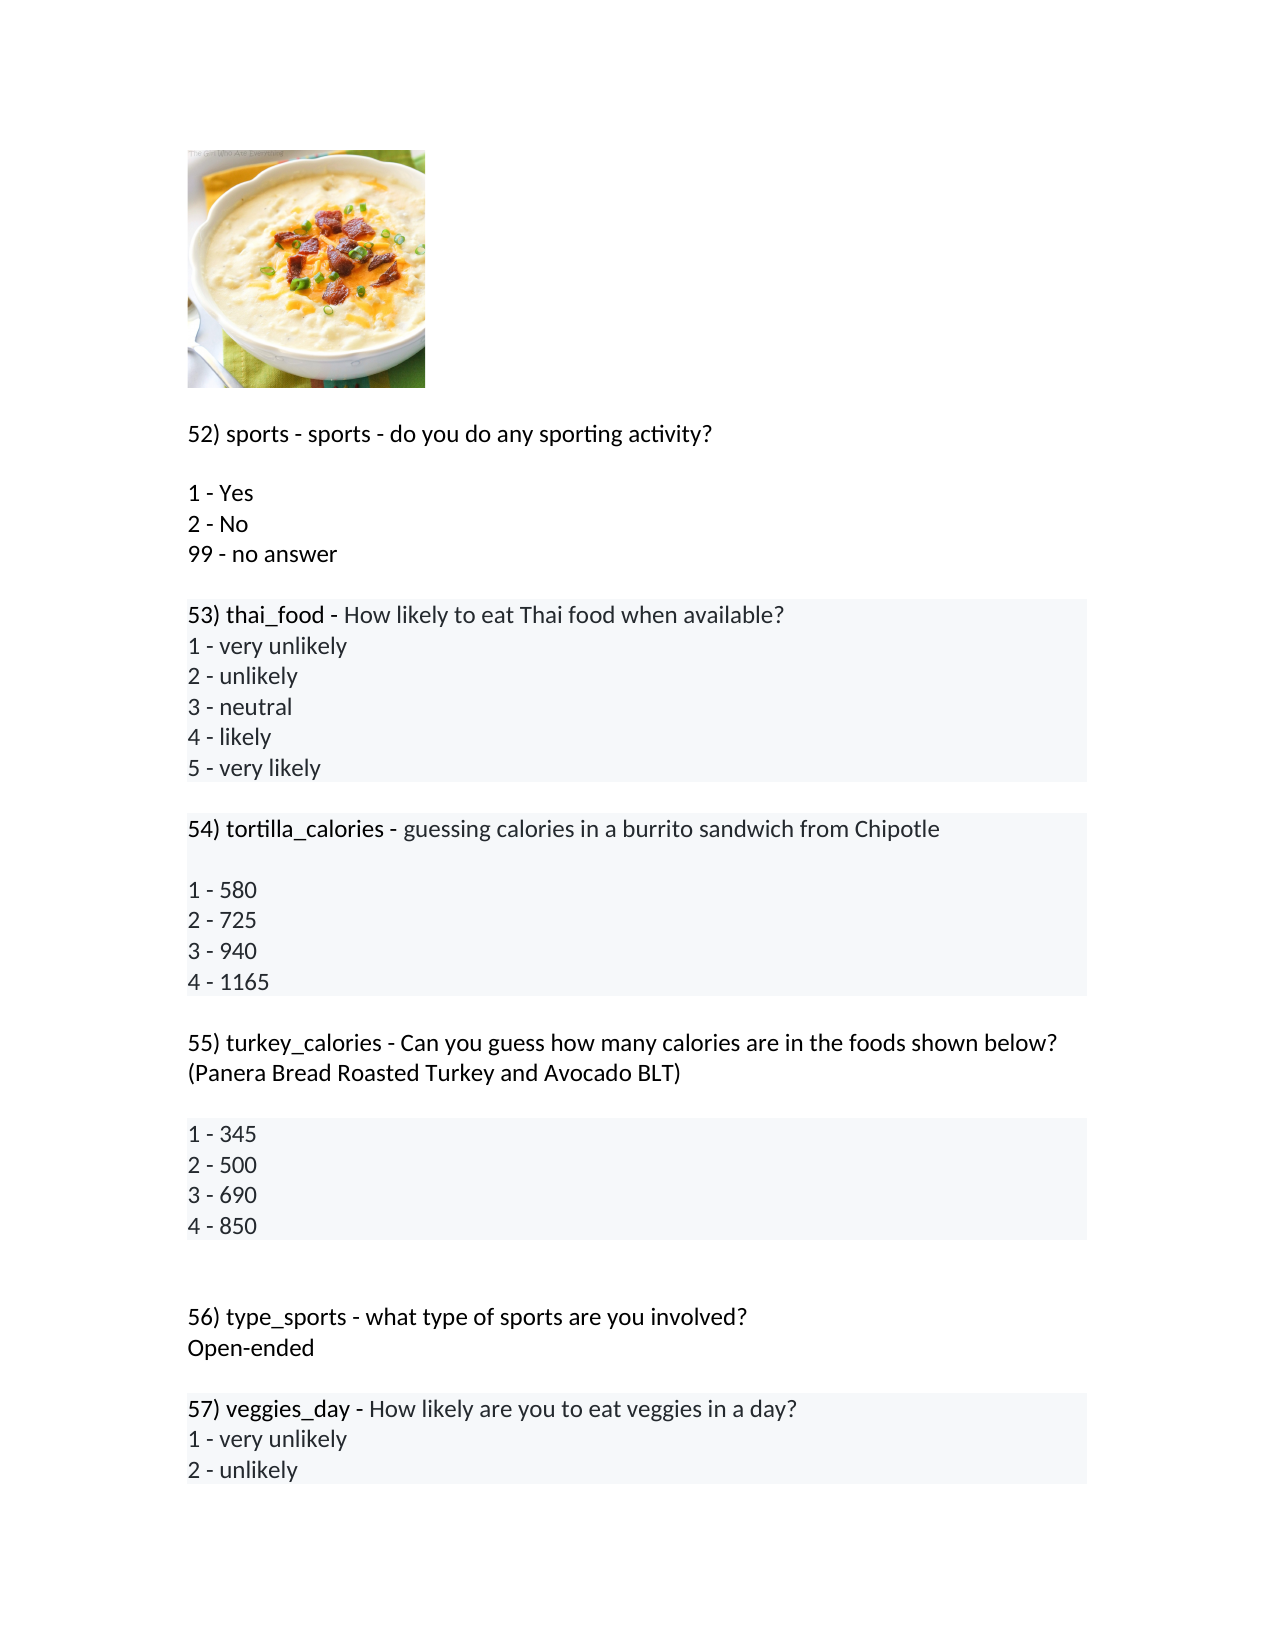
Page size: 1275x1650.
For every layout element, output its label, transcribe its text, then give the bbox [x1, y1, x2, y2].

text 2 - unlikely [187, 1454, 1087, 1484]
text 2 - unlikely [187, 660, 1087, 691]
text 3 - 940 [187, 935, 1087, 966]
text 3 - 690 [187, 1179, 1087, 1210]
text 2 - 500 [187, 1149, 1087, 1179]
text 3 - neutral [187, 691, 1087, 721]
text 2 - No [187, 508, 1087, 538]
text 1 - Yes [187, 477, 1087, 508]
text 55) turkey_calories - Can you guess how many calories are in the foods shown below? (Panera Bread Roasted Turkey and Avocado BLT) [187, 1027, 1087, 1088]
text 54) tortilla_calories - guessing calories in a burrito sandwich from Chipotle [187, 813, 1087, 843]
text 52) sports - sports - do you do any sporting activity? [187, 418, 1087, 448]
text 2 - 725 [187, 904, 1087, 935]
text 53) thai_food - How likely to eat Thai food when available? [187, 599, 1087, 630]
text 99 - no answer [187, 538, 1087, 569]
text Open-ended [187, 1332, 1087, 1362]
text 56) type_sports - what type of sports are you involved? [187, 1301, 1087, 1332]
text 4 - 850 [187, 1210, 1087, 1240]
text 1 - 580 [187, 874, 1087, 904]
text 5 - very likely [187, 752, 1087, 782]
text 4 - likely [187, 721, 1087, 752]
text 57) veggies_day - How likely are you to eat veggies in a day? [187, 1393, 1087, 1423]
picture [187, 150, 426, 388]
text 4 - 1165 [187, 966, 1087, 996]
text 1 - 345 [187, 1118, 1087, 1149]
text 1 - very unlikely [187, 1423, 1087, 1454]
text 1 - very unlikely [187, 630, 1087, 660]
